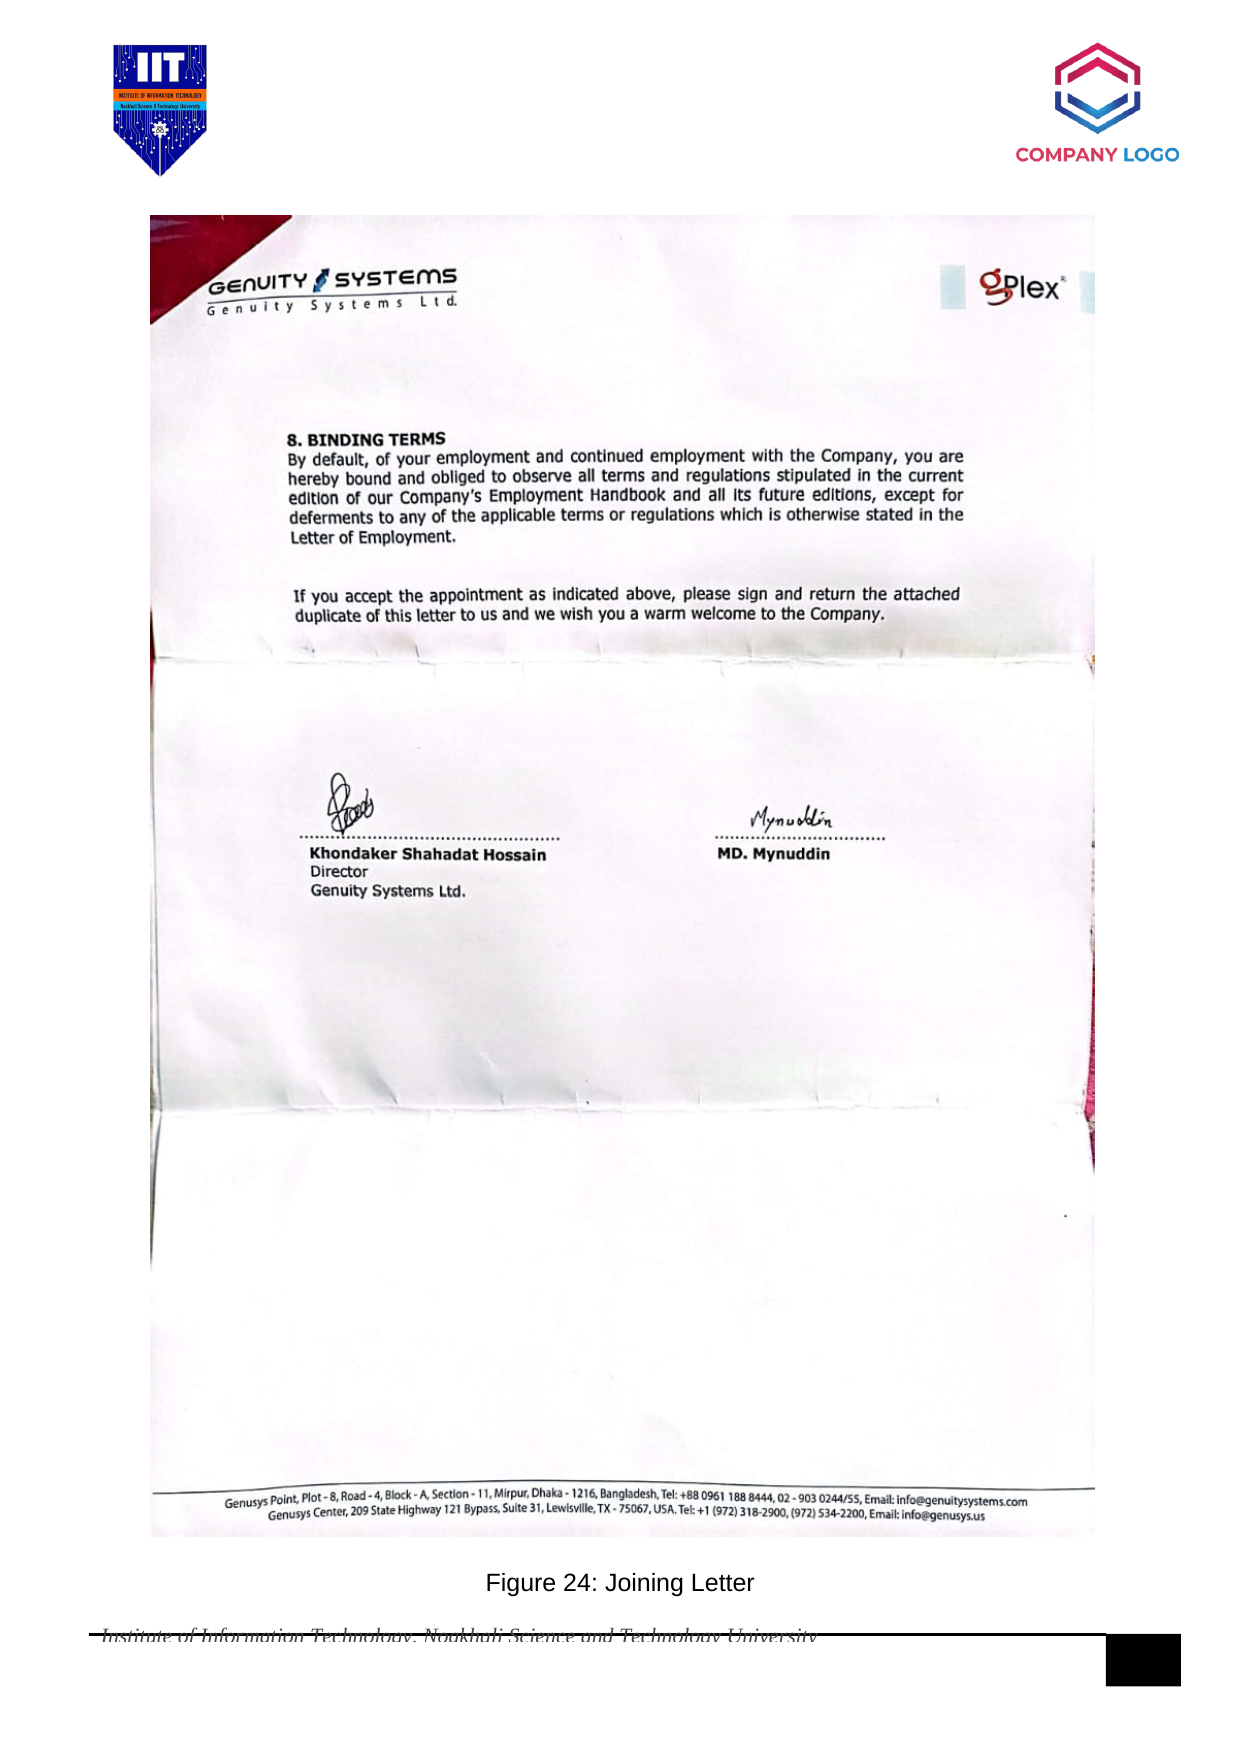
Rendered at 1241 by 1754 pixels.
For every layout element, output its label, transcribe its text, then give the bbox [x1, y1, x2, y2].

picture [150, 215, 1095, 1537]
text Figure 24: Joining Letter [150, 1568, 1090, 1597]
picture [1015, 42, 1180, 166]
picture [107, 42, 213, 180]
